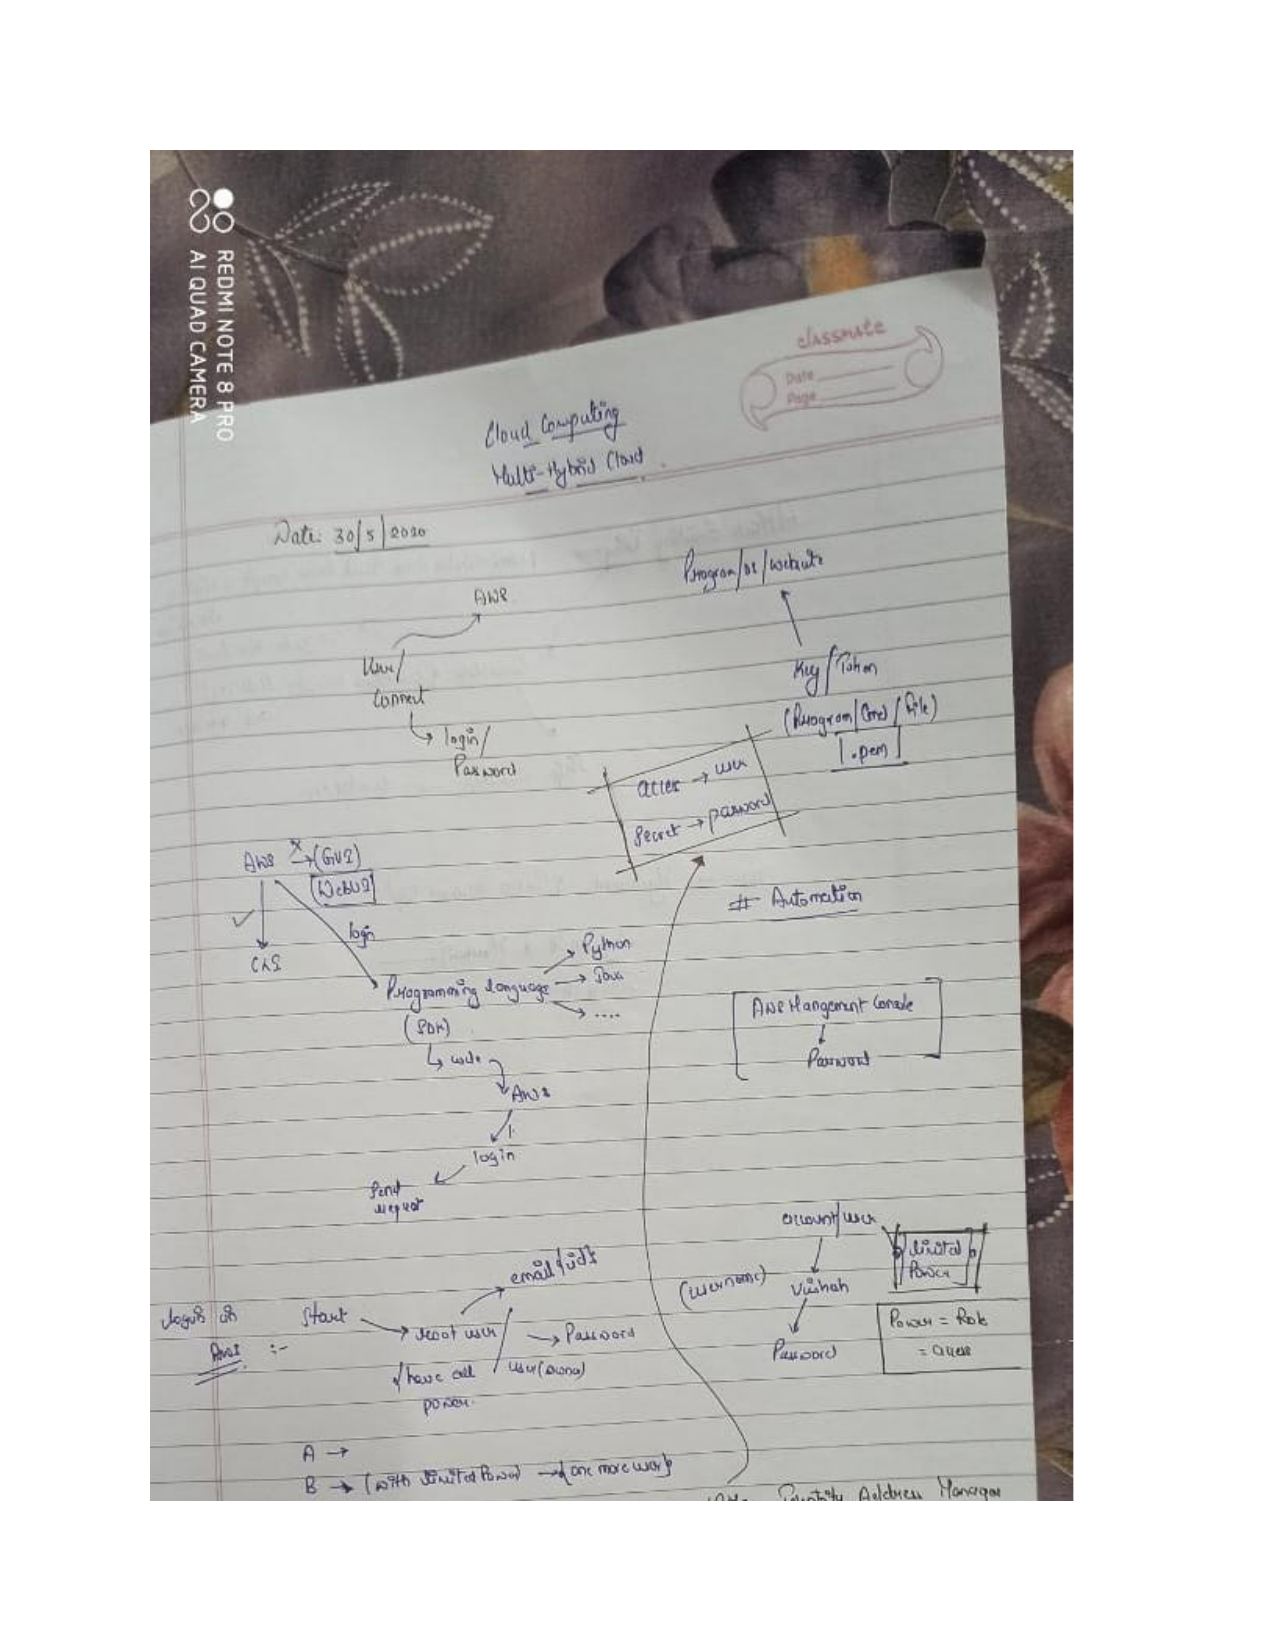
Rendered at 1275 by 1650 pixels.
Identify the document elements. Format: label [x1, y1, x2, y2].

picture [150, 150, 1074, 1501]
